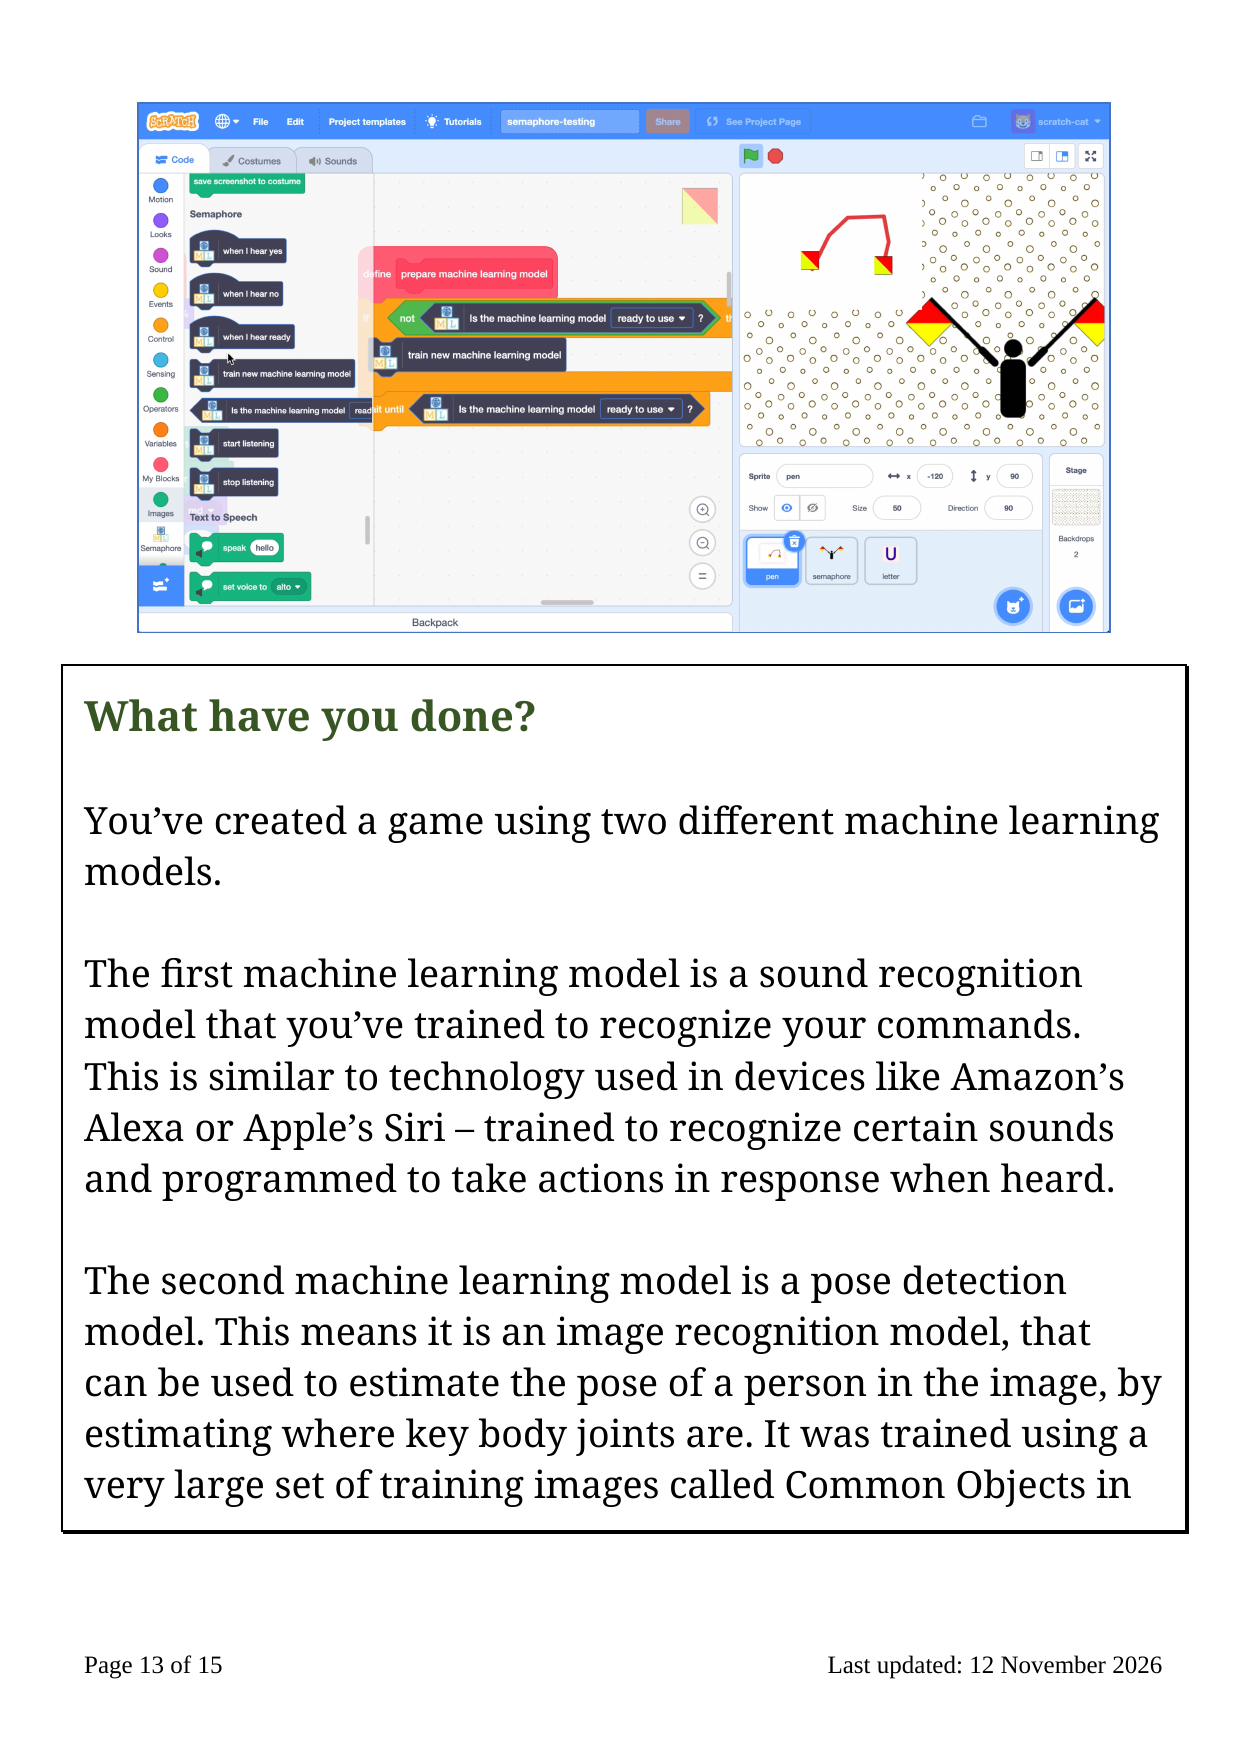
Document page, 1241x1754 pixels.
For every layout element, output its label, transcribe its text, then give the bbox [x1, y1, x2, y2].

text The first machine learning model is a sound recognition model that you’ve trained to recognize your commands. This is similar to technology used in devices like Amazon’s Alexa or Apple’s Siri – trained to recognize certain sounds and programmed to take actions in response when heard. [84, 948, 1164, 1203]
text What have you done? [63, 666, 1185, 744]
text You’ve created a game using two different machine learning models. [84, 795, 1164, 897]
picture [139, 104, 1109, 632]
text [63, 1231, 1185, 1530]
